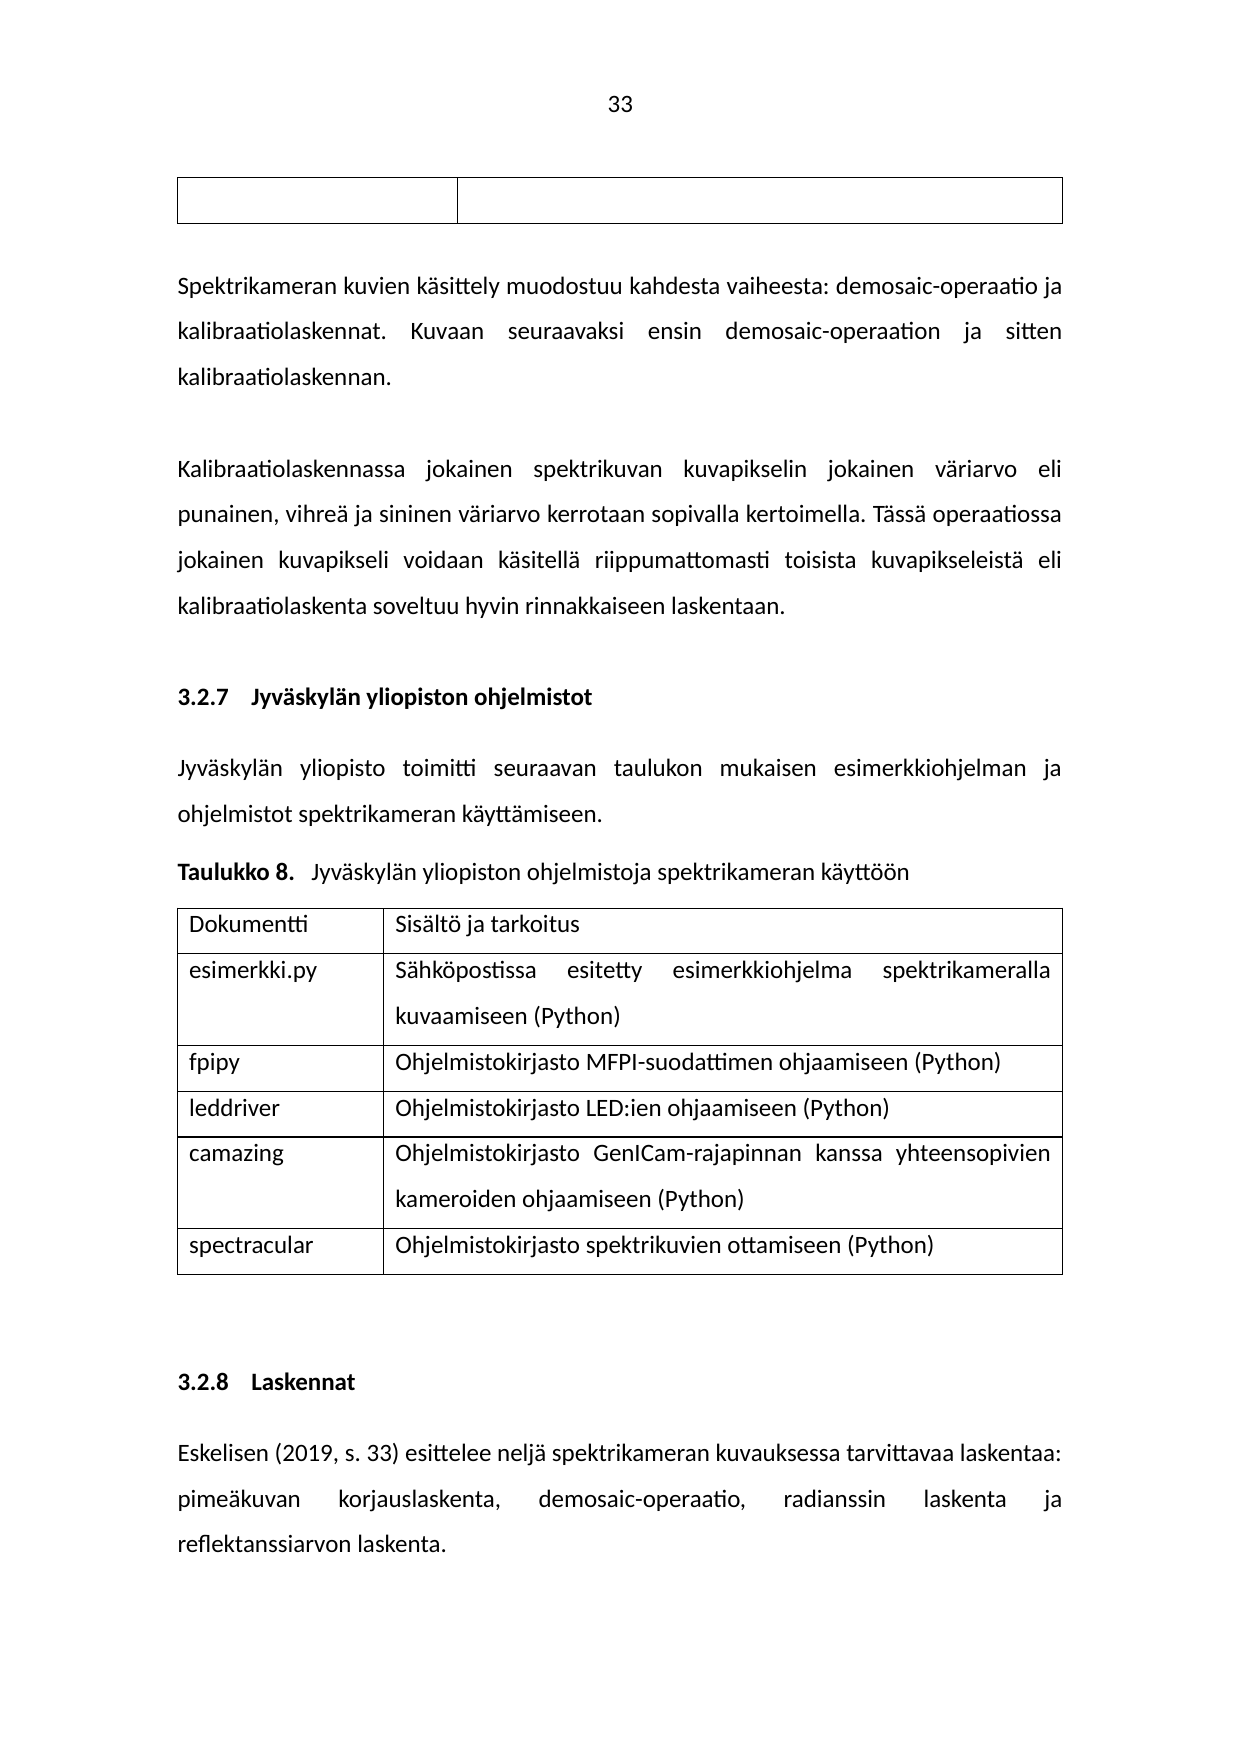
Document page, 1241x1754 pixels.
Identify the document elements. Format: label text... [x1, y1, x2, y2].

table_cell Ohjelmistokirjasto MFPI-suodattimen ohjaamiseen (Python) [384, 1046, 1062, 1091]
text Jyväskylän yliopisto toimitti seuraavan taulukon mukaisen esimerkkiohjelman ja ohjelmistot spektrikameran käyttämiseen. [177, 752, 1063, 828]
table_cell spectracular [178, 1229, 383, 1274]
table_cell H [178, 178, 457, 223]
table_cell Ohjelmistokirjasto GenICam-rajapinnan kanssa yhteensopivien kameroiden ohjaamiseen (Python) [384, 1138, 1062, 1228]
text Eskelisen (2019, s. 33) esittelee neljä spektrikameran kuvauksessa tarvittavaa laskentaa: pimeäkuvan korjauslaskenta, demosaic-operaatio, radianssin laskenta ja reflektanssiarvon laskenta. [177, 1437, 1063, 1559]
table_cell Sähköpostissa esitetty esimerkkiohjelma spektrikameralla kuvaamiseen (Python) [384, 954, 1062, 1045]
subtitle Laskennat [177, 1366, 1063, 1397]
text Taulukko 8. Jyväskylän yliopiston ohjelmistoja spektrikameran käyttöön [177, 856, 1063, 887]
subtitle Jyväskylän yliopiston ohjelmistot [177, 681, 1063, 712]
table_cell fpipy [178, 1046, 383, 1091]
table_cell camazing [178, 1138, 383, 1228]
table_header Sisältö ja tarkoitus [384, 909, 1062, 953]
table_cell leddriver [178, 1092, 383, 1136]
text Spektrikameran kuvien käsittely muodostuu kahdesta vaiheesta: demosaic-operaatio ja kalibraatiolaskennat. Kuvaan seuraavaksi ensin demosaic-operaation ja sitten kalibraatiolaskennan. [177, 270, 1063, 392]
table_cell Ohjelmistokirjasto spektrikuvien ottamiseen (Python) [384, 1229, 1062, 1274]
text Kalibraatiolaskennassa jokainen spektrikuvan kuvapikselin jokainen väriarvo eli punainen, vihreä ja sininen väriarvo kerrotaan sopivalla kertoimella. Tässä operaatiossa jokainen kuvapikseli voidaan käsitellä riippumattomasti toisista kuvapikseleistä eli kalibraatiolaskenta soveltuu hyvin rinnakkaiseen laskentaan. [177, 453, 1063, 620]
table_cell esimerkki.py [178, 954, 383, 1045]
table_header Dokumentti [178, 909, 383, 953]
table_cell Ohjelmistokirjasto LED:ien ohjaamiseen (Python) [384, 1092, 1062, 1136]
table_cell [458, 178, 1062, 223]
